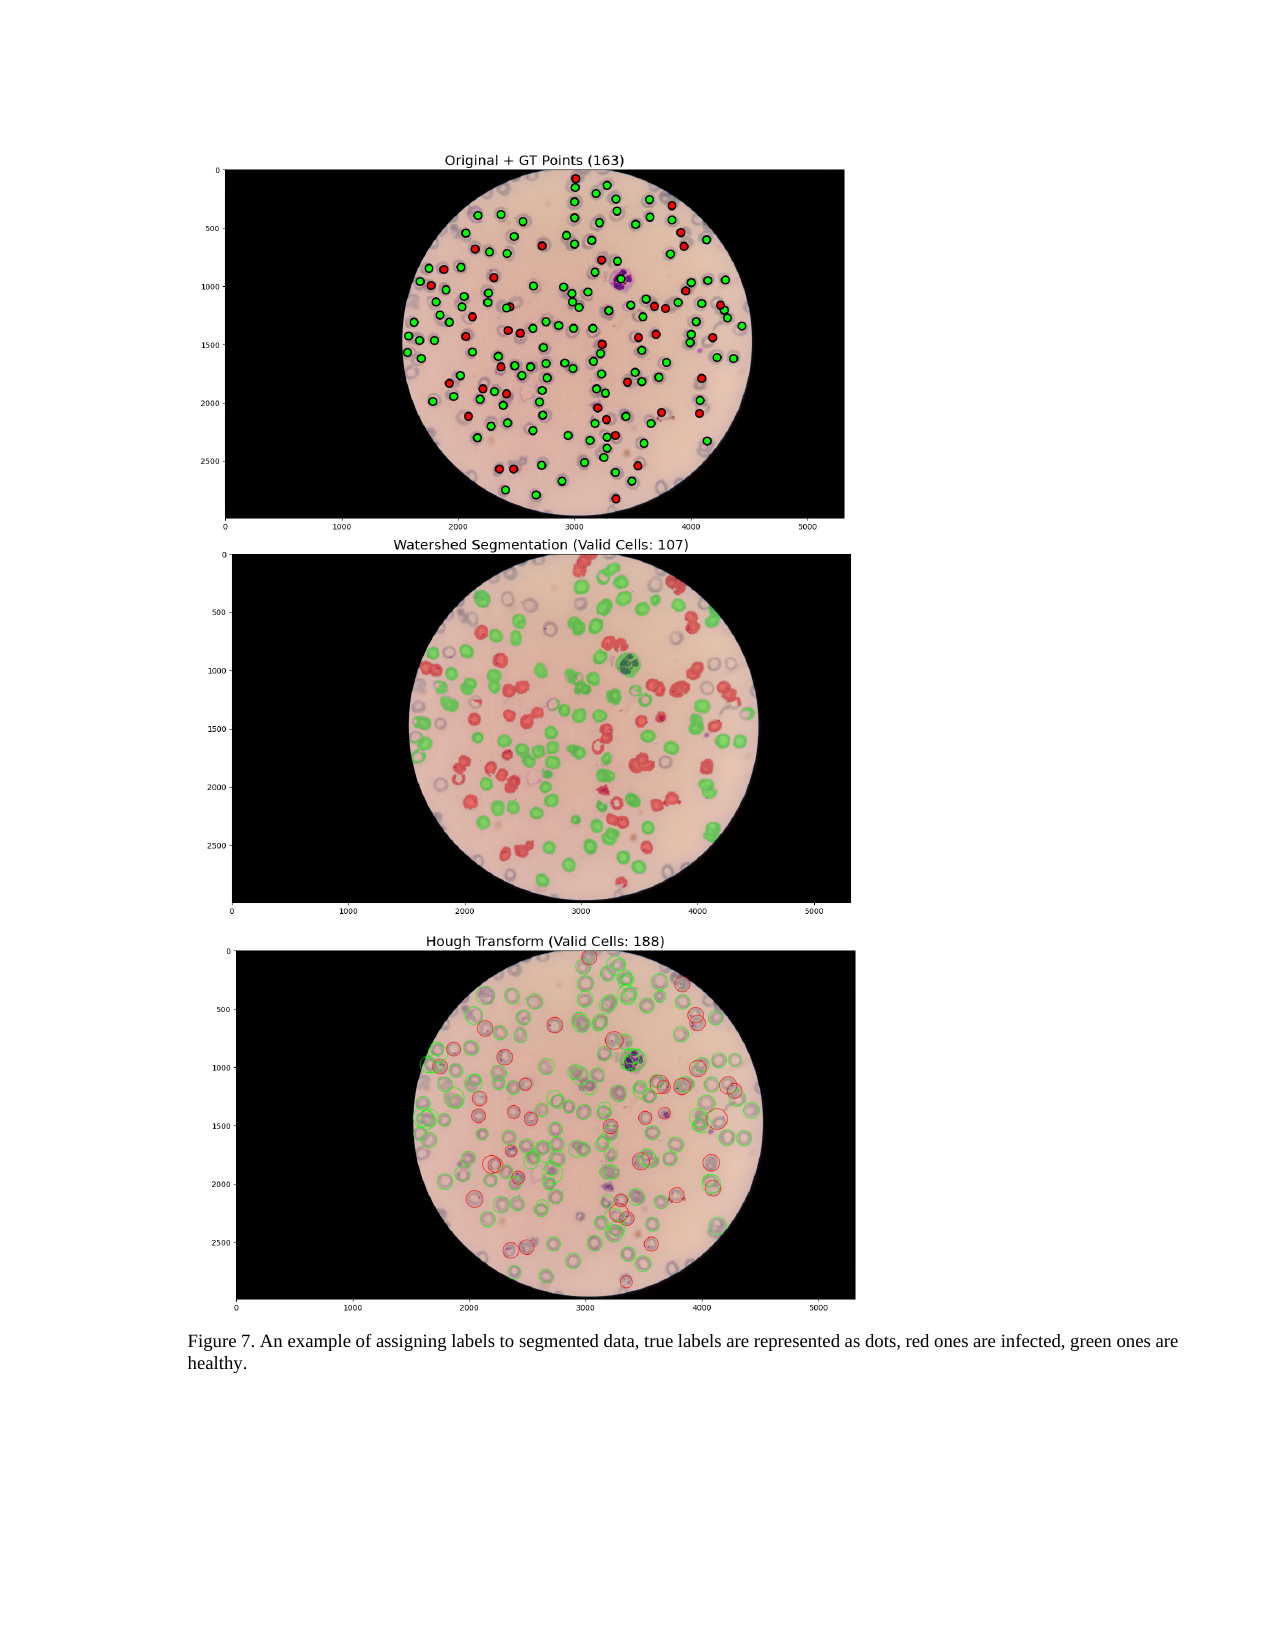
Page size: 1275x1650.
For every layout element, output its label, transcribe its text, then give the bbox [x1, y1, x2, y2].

picture [187, 150, 870, 1331]
list Figure 7. An example of assigning labels to segmented data, true labels are represented as dots, red ones are infected, green ones are healthy. [187, 1330, 1181, 1373]
